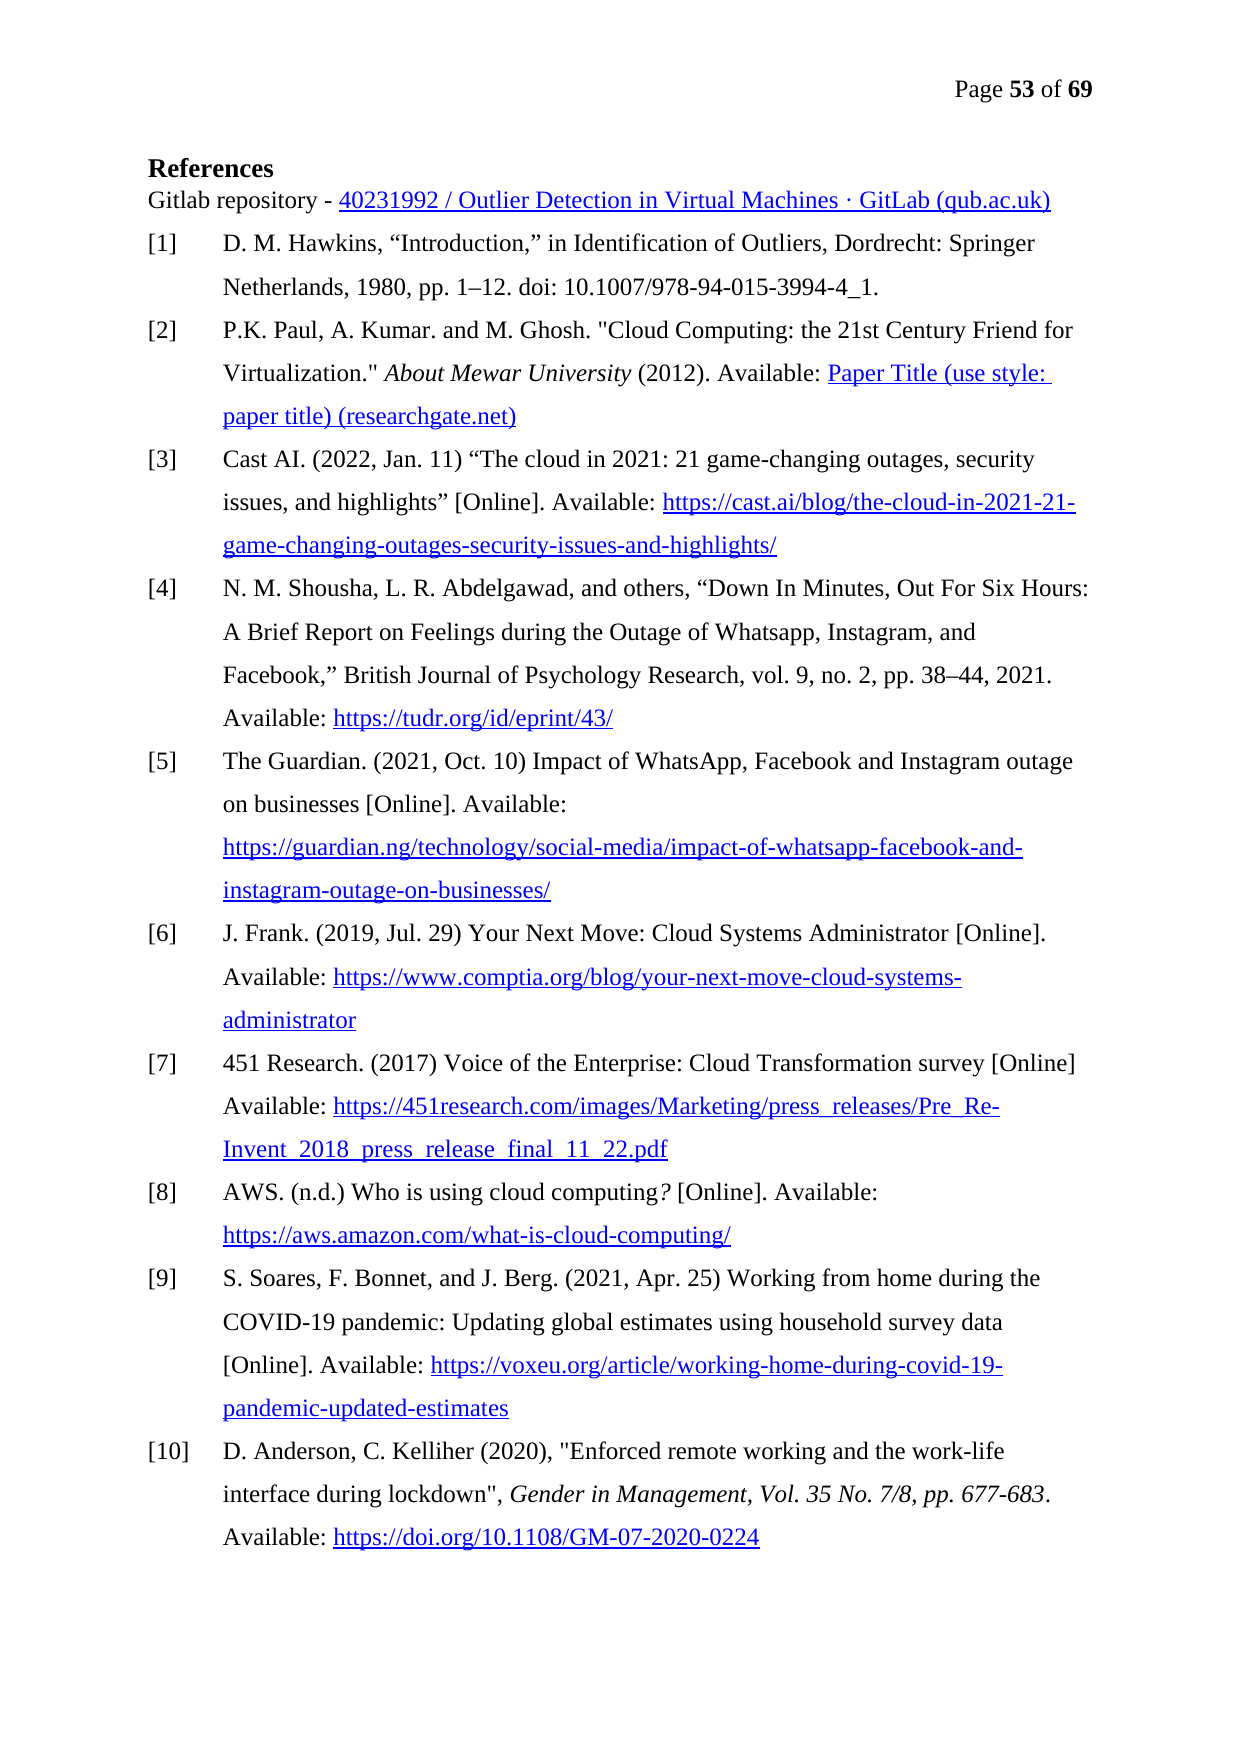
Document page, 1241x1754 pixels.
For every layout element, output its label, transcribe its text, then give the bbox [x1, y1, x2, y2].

text [2] P.K. Paul, A. Kumar. and M. Ghosh. "Cloud Computing: the 21st Century Friend for Virtualization." About Mewar University (2012). Available: Paper Title (use style: paper title) (researchgate.net) [148, 315, 1094, 430]
text [9] S. Soares, F. Bonnet, and J. Berg. (2021, Apr. 25) Working from home during the COVID-19 pandemic: Updating global estimates using household survey data [Online]. Available: https://voxeu.org/article/working-home-during-covid-19-pandemic-updated-estimates [148, 1263, 1094, 1422]
text [6] J. Frank. (2019, Jul. 29) Your Next Move: Cloud Systems Administrator [Online]. Available: https://www.comptia.org/blog/your-next-move-cloud-systems-administrator [148, 918, 1094, 1033]
text [7] 451 Research. (2017) Voice of the Enterprise: Cloud Transformation survey [Online] Available: https://451research.com/images/Marketing/press_releases/Pre_Re-Invent_2018_press_release_final_11_22.pdf [148, 1048, 1094, 1163]
text [3] Cast AI. (2022, Jan. 11) “The cloud in 2021: 21 game-changing outages, security issues, and highlights” [Online]. Available: https://cast.ai/blog/the-cloud-in-2021-21-game-changing-outages-security-issues-and-highlights/ [148, 444, 1094, 559]
text [8] AWS. (n.d.) Who is using cloud computing? [Online]. Available: https://aws.amazon.com/what-is-cloud-computing/ [148, 1177, 1094, 1249]
text [5] The Guardian. (2021, Oct. 10) Impact of WhatsApp, Facebook and Instagram outage on businesses [Online]. Available: https://guardian.ng/technology/social-media/impact-of-whatsapp-facebook-and-instagram-outage-on-businesses/ [148, 746, 1094, 904]
text [10] D. Anderson, C. Kelliher (2020), "Enforced remote working and the work-life interface during lockdown", Gender in Management, Vol. 35 No. 7/8, pp. 677-683. Available: https://doi.org/10.1108/GM-07-2020-0224 [148, 1436, 1094, 1551]
subtitle References [148, 152, 1092, 183]
text Gitlab repository - 40231992 / Outlier Detection in Virtual Machines · GitLab (qub.ac.uk) [148, 185, 1092, 214]
text [4] N. M. Shousha, L. R. Abdelgawad, and others, “Down In Minutes, Out For Six Hours: A Brief Report on Feelings during the Outage of Whatsapp, Instagram, and Facebook,” British Journal of Psychology Research, vol. 9, no. 2, pp. 38–44, 2021. Available: https://tudr.org/id/eprint/43/ [148, 573, 1094, 732]
text [1] D. M. Hawkins, “Introduction,” in Identification of Outliers, Dordrecht: Springer Netherlands, 1980, pp. 1–12. doi: 10.1007/978-94-015-3994-4_1. [148, 228, 1094, 300]
